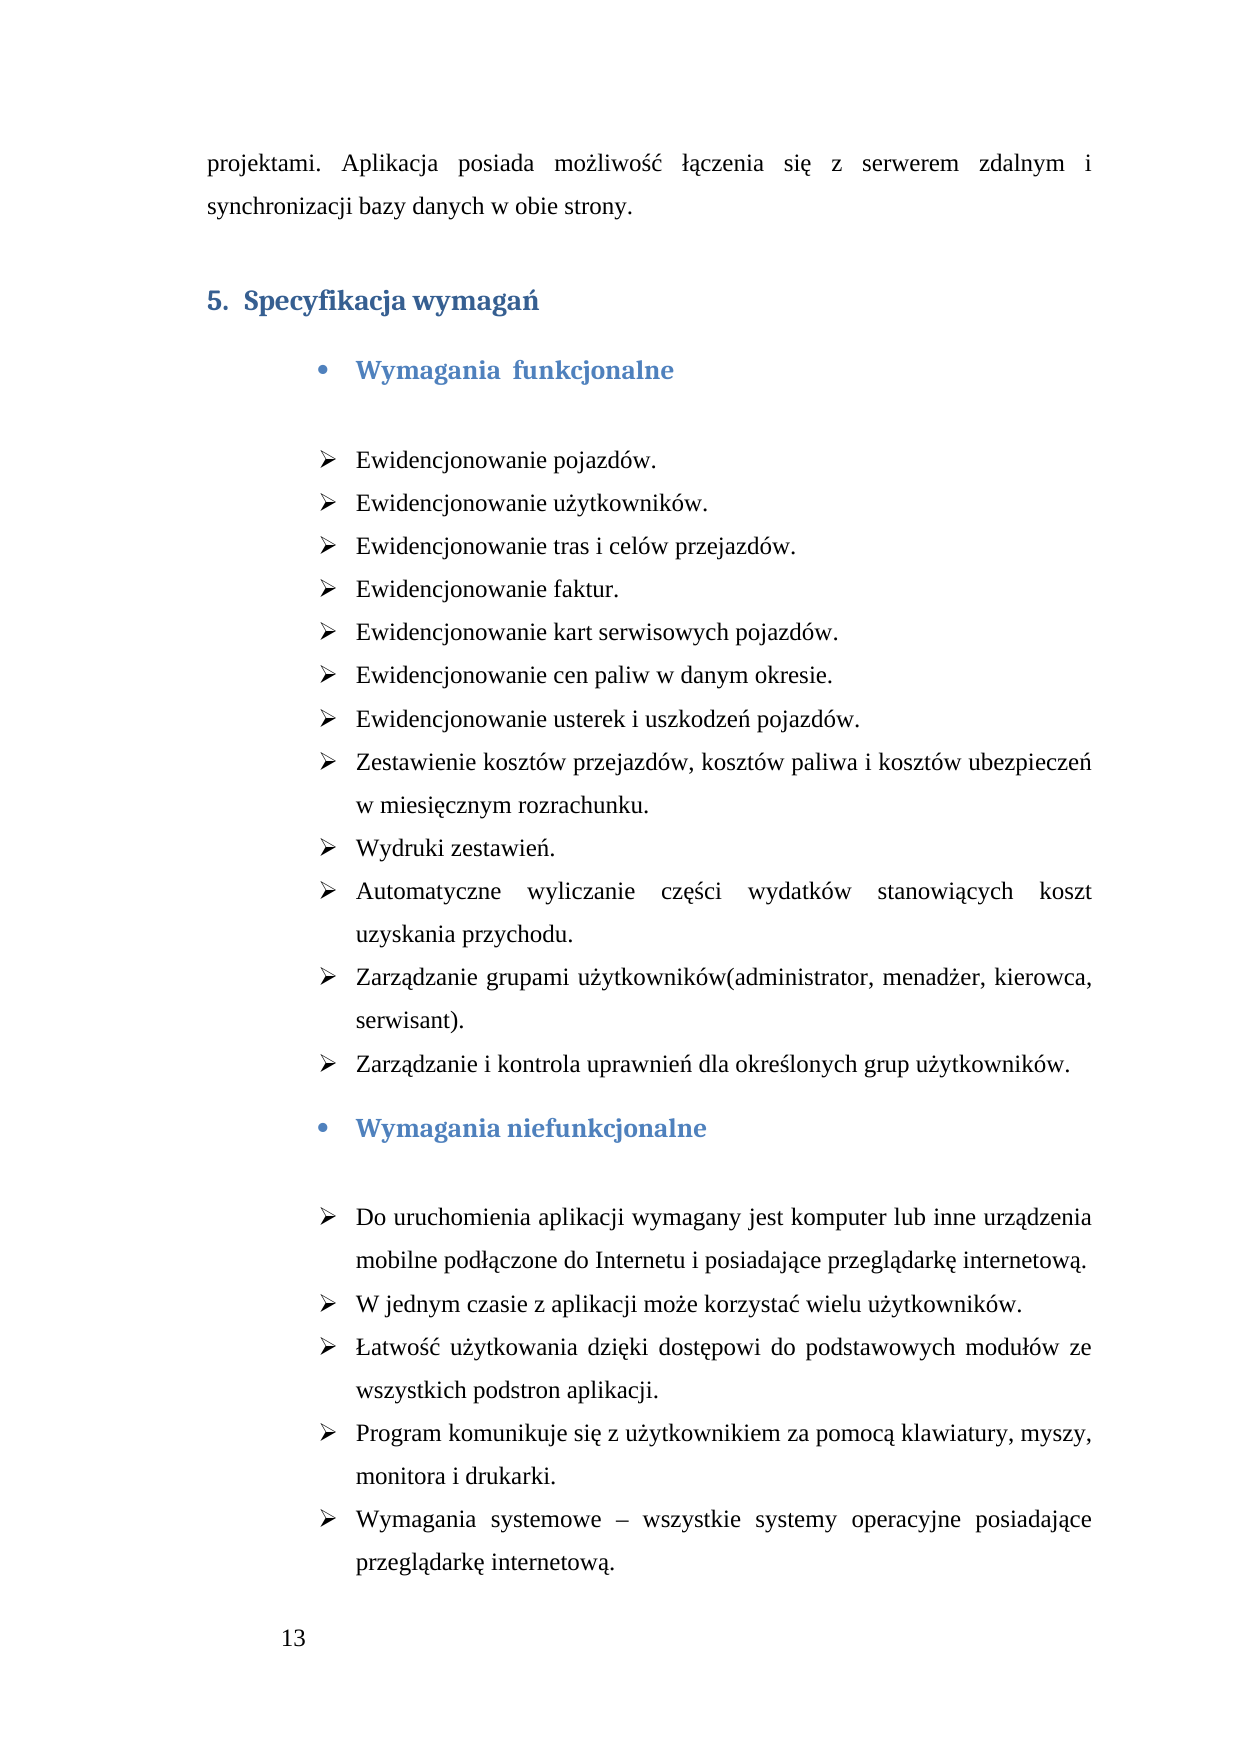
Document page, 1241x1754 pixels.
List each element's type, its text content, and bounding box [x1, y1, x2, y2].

list Ewidencjonowanie pojazdów. [318, 445, 1092, 474]
list Ewidencjonowanie faktur. [318, 574, 1092, 603]
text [207, 148, 1092, 219]
list Ewidencjonowanie cen paliw w danym okresie. [318, 661, 1092, 689]
list Ewidencjonowanie kart serwisowych pojazdów. [318, 617, 1092, 646]
list Zarządzanie i kontrola uprawnień dla określonych grup użytkowników. [318, 1049, 1092, 1077]
list Automatyczne wyliczanie części wydatków stanowiących koszt uzyskania przychodu. [318, 876, 1092, 948]
subtitle Wymagania niefunkcjonalne [318, 1113, 1092, 1144]
list Program komunikuje się z użytkownikiem za pomocą klawiatury, myszy, monitora i drukarki. [318, 1418, 1092, 1490]
list Ewidencjonowanie tras i celów przejazdów. [318, 531, 1092, 560]
list Ewidencjonowanie usterek i uszkodzeń pojazdów. [318, 704, 1092, 732]
subtitle Wymagania funkcjonalne [318, 355, 1092, 386]
list Łatwość użytkowania dzięki dostępowi do podstawowych modułów ze wszystkich podstron aplikacji. [318, 1332, 1092, 1404]
list Zestawienie kosztów przejazdów, kosztów paliwa i kosztów ubezpieczeń w miesięcznym rozrachunku. [318, 747, 1092, 819]
subtitle Specyfikacja wymagań [207, 284, 1092, 317]
list Ewidencjonowanie użytkowników. [318, 488, 1092, 517]
list Zarządzanie grupami użytkowników(administrator, menadżer, kierowca, serwisant). [318, 962, 1092, 1034]
list Wymagania systemowe – wszystkie systemy operacyjne posiadające przeglądarkę internetową. [318, 1504, 1092, 1576]
list W jednym czasie z aplikacji może korzystać wielu użytkowników. [318, 1289, 1092, 1317]
list Wydruki zestawień. [318, 833, 1092, 862]
list Do uruchomienia aplikacji wymagany jest komputer lub inne urządzenia mobilne podłączone do Internetu i posiadające przeglądarkę internetową. [318, 1202, 1092, 1274]
